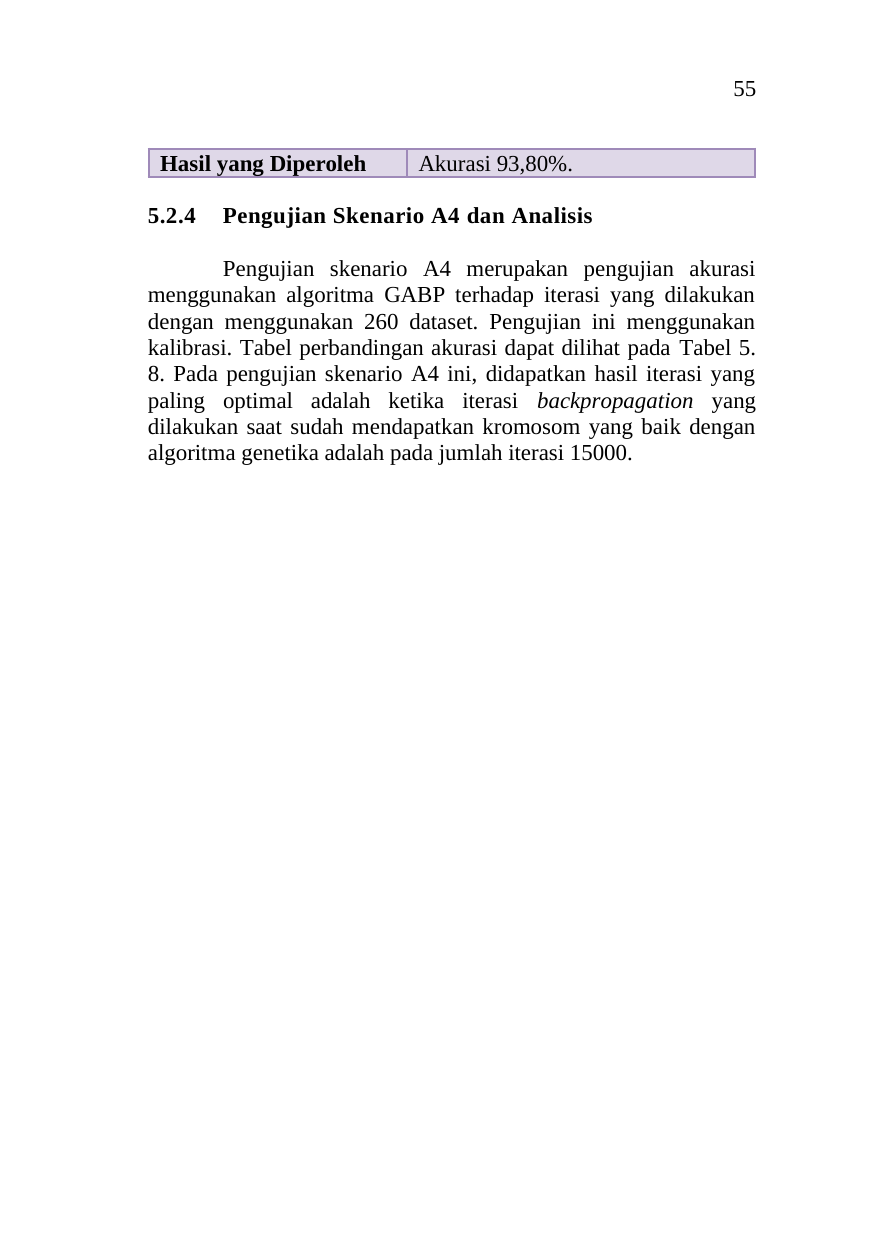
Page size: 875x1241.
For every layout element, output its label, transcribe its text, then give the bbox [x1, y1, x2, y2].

subtitle Pengujian Skenario A4 dan Analisis [148, 202, 756, 229]
text Pengujian skenario A4 merupakan pengujian akurasi menggunakan algoritma GABP terhadap iterasi yang dilakukan dengan menggunakan 260 dataset. Pengujian ini menggunakan kalibrasi. Tabel perbandingan akurasi dapat dilihat pada Tabel 5. 8. Pada pengujian skenario A4 ini, didapatkan hasil iterasi yang paling optimal adalah ketika iterasi backpropagation yang dilakukan saat sudah mendapatkan kromosom yang baik dengan algoritma genetika adalah pada jumlah iterasi 15000. [148, 255, 756, 466]
table_cell Akurasi 93,80%. [408, 150, 754, 176]
table_cell Hasil yang Diperoleh [150, 150, 406, 176]
